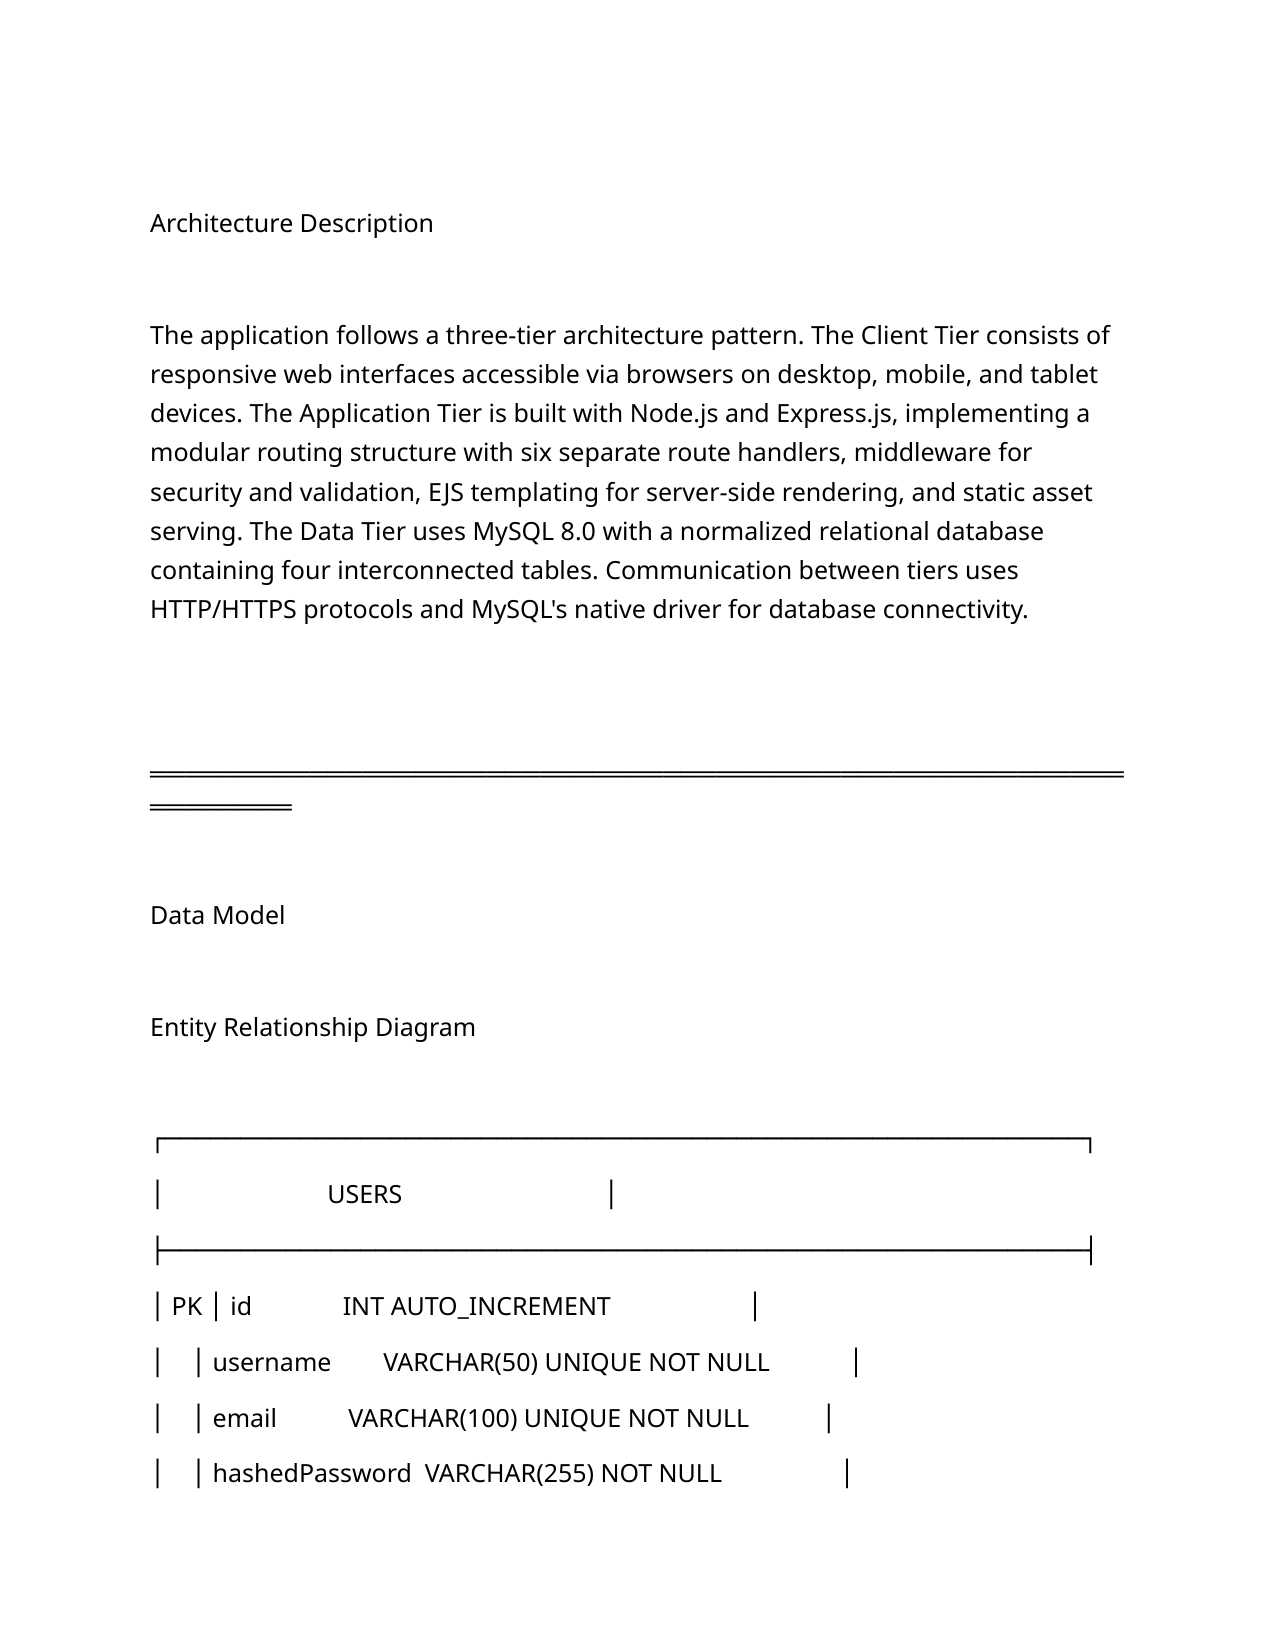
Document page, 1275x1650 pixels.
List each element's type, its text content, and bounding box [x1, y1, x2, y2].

text Entity Relationship Diagram [150, 1009, 1125, 1043]
text The application follows a three-tier architecture pattern. The Client Tier consists of responsive web interfaces accessible via browsers on desktop, mobile, and tablet devices. The Application Tier is built with Node.js and Express.js, implementing a modular routing structure with six separate route handlers, middleware for security and validation, EJS templating for server-side rendering, and static asset serving. The Data Tier uses MySQL 8.0 with a normalized relational database containing four interconnected tables. Communication between tiers uses HTTP/HTTPS protocols and MySQL's native driver for database connectivity. [150, 317, 1125, 626]
text Data Model [150, 898, 1125, 932]
text ├─────────────────────────────────────────────────────────────┤ [150, 1233, 1125, 1267]
text │ │ hashedPassword VARCHAR(255) NOT NULL │ [150, 1456, 1125, 1490]
text Architecture Description [150, 206, 1125, 240]
text │ │ email VARCHAR(100) UNIQUE NOT NULL │ [150, 1400, 1125, 1434]
text │ USERS │ [150, 1177, 1125, 1211]
text │ PK │ id INT AUTO_INCREMENT │ [150, 1288, 1125, 1323]
text ═══════════════════════════════════════════════════════════════ [150, 759, 1125, 821]
text │ │ username VARCHAR(50) UNIQUE NOT NULL │ [150, 1344, 1125, 1378]
text ┌─────────────────────────────────────────────────────────────┐ [150, 1121, 1125, 1155]
